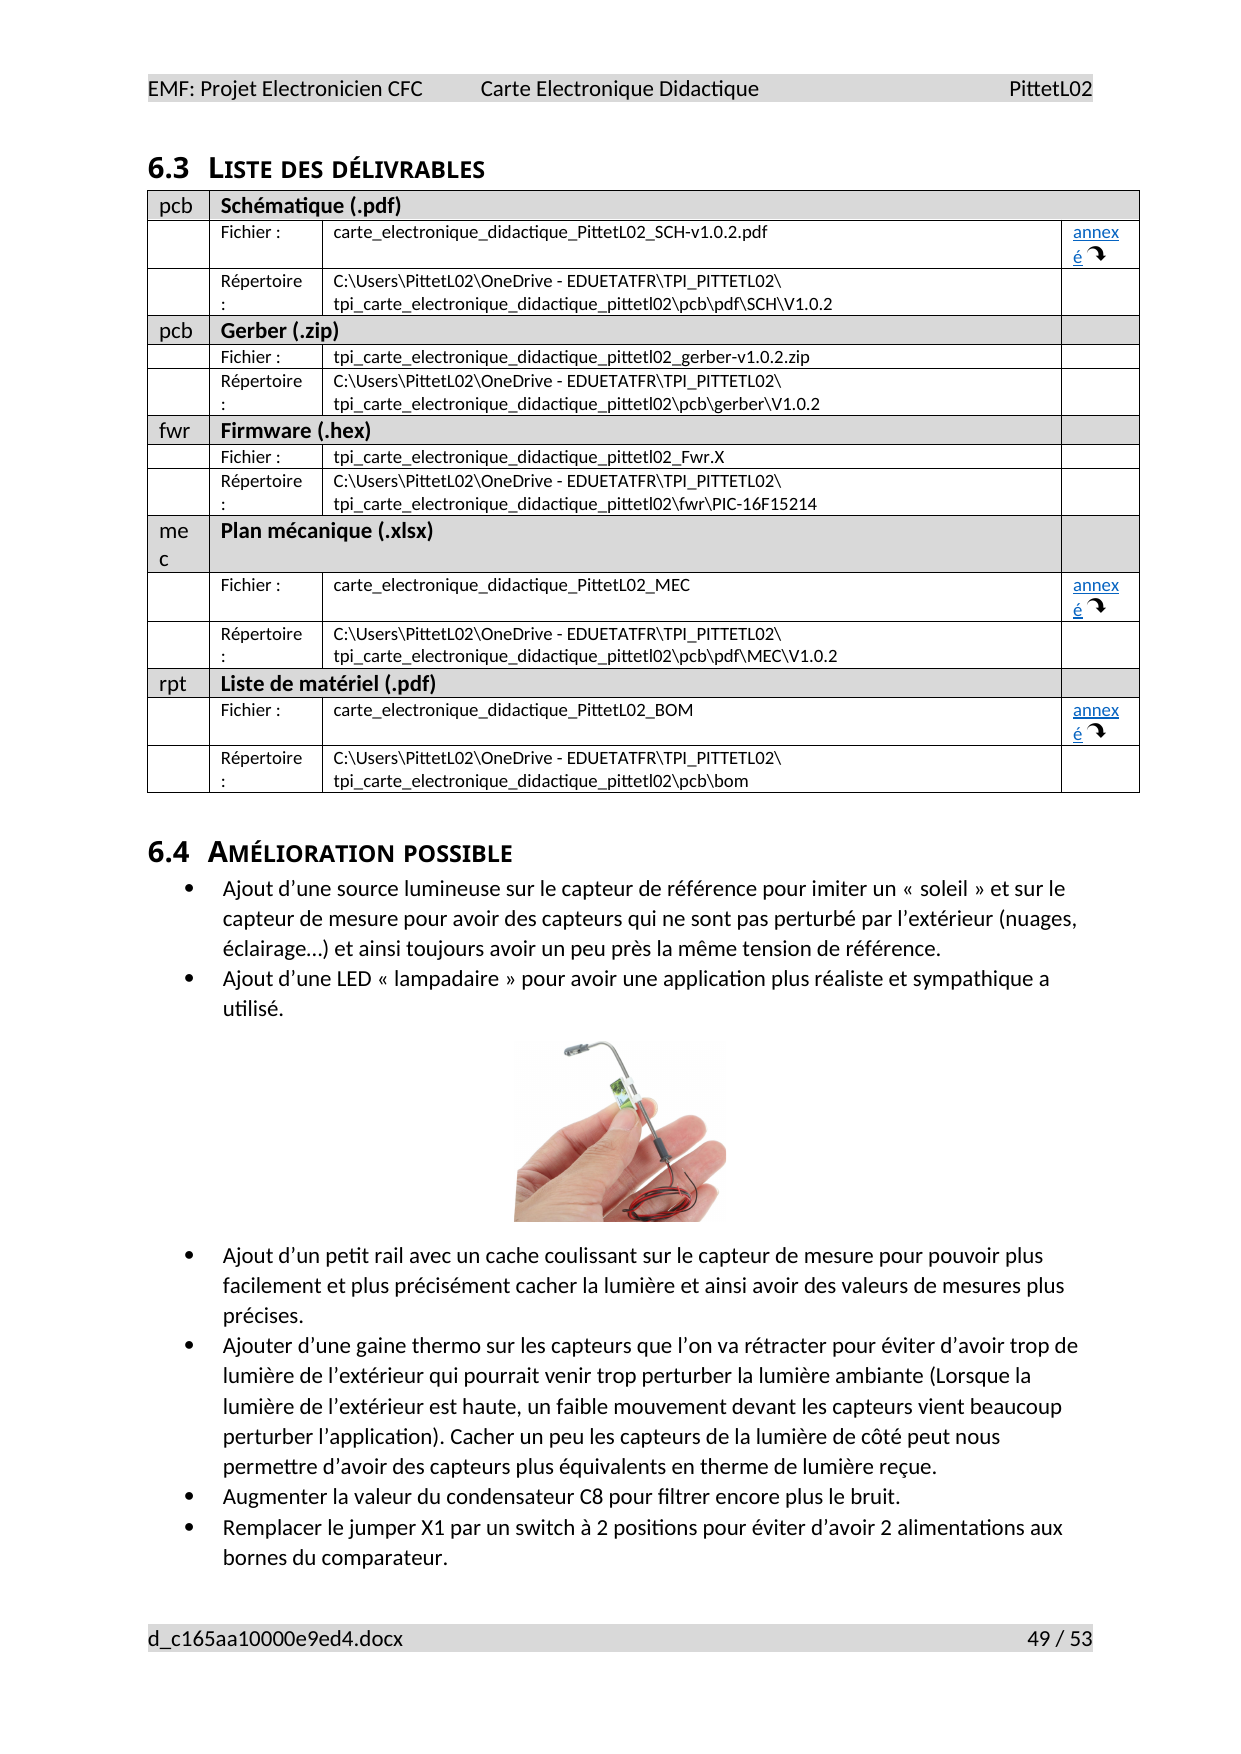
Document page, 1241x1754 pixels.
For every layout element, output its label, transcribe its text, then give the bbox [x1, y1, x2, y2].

list Ajouter d’une gaine thermo sur les capteurs que l’on va rétracter pour éviter d’avoir trop de lumière de l’extérieur qui pourrait venir trop perturber la lumière ambiante (Lorsque la lumière de l’extérieur est haute, un faible mouvement devant les capteurs vient beaucoup perturber l’application). Cacher un peu les capteurs de la lumière de côté peut nous permettre d’avoir des capteurs plus équivalents en therme de lumière reçue. [185, 1331, 1093, 1480]
table_cell carte_electronique_didactique_PittetL02_SCH-v1.0.2.pdf [323, 221, 1061, 268]
table_cell Firmware (.hex) [210, 416, 1061, 444]
list Ajout d’une LED « lampadaire » pour avoir une application plus réaliste et sympathique a utilisé. [185, 964, 1093, 1022]
table_cell carte_electronique_didactique_PittetL02_MEC [323, 573, 1061, 621]
table_cell Gerber (.zip) [210, 316, 1061, 344]
table_cell [148, 573, 209, 621]
table_header Schématique (.pdf) [210, 191, 1139, 219]
table_cell Répertoire : [210, 746, 322, 792]
table_cell Fichier : [210, 345, 322, 368]
table_cell [1062, 746, 1139, 792]
table_cell tpi_carte_electronique_didactique_pittetl02_gerber-v1.0.2.zip [323, 345, 1061, 368]
list Ajout d’une source lumineuse sur le capteur de référence pour imiter un « soleil » et sur le capteur de mesure pour avoir des capteurs qui ne sont pas perturbé par l’extérieur (nuages, éclairage…) et ainsi toujours avoir un peu près la même tension de référence. [185, 874, 1093, 962]
list Ajout d’un petit rail avec un cache coulissant sur le capteur de mesure pour pouvoir plus facilement et plus précisément cacher la lumière et ainsi avoir des valeurs de mesures plus précises. [185, 1241, 1093, 1329]
table_cell fwr [148, 416, 209, 444]
picture [513, 1041, 727, 1222]
table_cell Répertoire : [210, 269, 322, 315]
table_cell carte_electronique_didactique_PittetL02_BOM [323, 698, 1061, 745]
subtitle Liste des délivrables [148, 148, 1093, 187]
table_cell Fichier : [210, 698, 322, 745]
table_cell annexé [1062, 573, 1139, 621]
list Remplacer le jumper X1 par un switch à 2 positions pour éviter d’avoir 2 alimentations aux bornes du comparateur. [185, 1513, 1093, 1571]
table_cell mec [148, 516, 209, 572]
subtitle Amélioration possible [148, 831, 1093, 871]
table_cell Fichier : [210, 445, 322, 468]
picture [1086, 243, 1107, 264]
table_cell Répertoire : [210, 369, 322, 415]
table_cell [1062, 345, 1139, 368]
table_cell Plan mécanique (.xlsx) [210, 516, 1061, 572]
table_cell Fichier : [210, 221, 322, 268]
table_cell [1062, 469, 1139, 515]
table_cell C:\Users\PittetL02\OneDrive - EDUETATFR\TPI_PITTETL02\tpi_carte_electronique_didactique_pittetl02\pcb\gerber\V1.0.2 [323, 369, 1061, 415]
table_cell C:\Users\PittetL02\OneDrive - EDUETATFR\TPI_PITTETL02\tpi_carte_electronique_didactique_pittetl02\pcb\bom [323, 746, 1061, 792]
table_cell [148, 469, 209, 515]
table_cell [1062, 416, 1139, 444]
table_cell tpi_carte_electronique_didactique_pittetl02_Fwr.X [323, 445, 1061, 468]
list Augmenter la valeur du condensateur C8 pour filtrer encore plus le bruit. [185, 1482, 1093, 1511]
table_cell [1062, 316, 1139, 344]
table_cell annexé [1062, 221, 1139, 268]
table_cell Fichier : [210, 573, 322, 621]
table_cell rpt [148, 669, 209, 697]
table_cell Répertoire : [210, 622, 322, 668]
table_cell [1062, 445, 1139, 468]
table_cell annexé [1062, 698, 1139, 745]
table_cell [148, 221, 209, 268]
table_cell Liste de matériel (.pdf) [210, 669, 1061, 697]
table_cell [148, 345, 209, 368]
table_cell [148, 622, 209, 668]
table_cell [148, 269, 209, 315]
table_cell [1062, 369, 1139, 415]
table_cell C:\Users\PittetL02\OneDrive - EDUETATFR\TPI_PITTETL02\tpi_carte_electronique_didactique_pittetl02\pcb\pdf\SCH\V1.0.2 [323, 269, 1061, 315]
table_header pcb [148, 191, 209, 219]
picture [1086, 596, 1107, 616]
table_cell [1062, 669, 1139, 697]
table_cell pcb [148, 316, 209, 344]
table_cell [1062, 622, 1139, 668]
table_cell [1062, 269, 1139, 315]
table_cell [148, 369, 209, 415]
table_cell [1062, 516, 1139, 572]
table_cell [148, 698, 209, 745]
table_cell C:\Users\PittetL02\OneDrive - EDUETATFR\TPI_PITTETL02\tpi_carte_electronique_didactique_pittetl02\fwr\PIC-16F15214 [323, 469, 1061, 515]
picture [1086, 720, 1107, 741]
table_cell [148, 746, 209, 792]
table_cell Répertoire : [210, 469, 322, 515]
table_cell [148, 445, 209, 468]
table_cell C:\Users\PittetL02\OneDrive - EDUETATFR\TPI_PITTETL02\tpi_carte_electronique_didactique_pittetl02\pcb\pdf\MEC\V1.0.2 [323, 622, 1061, 668]
